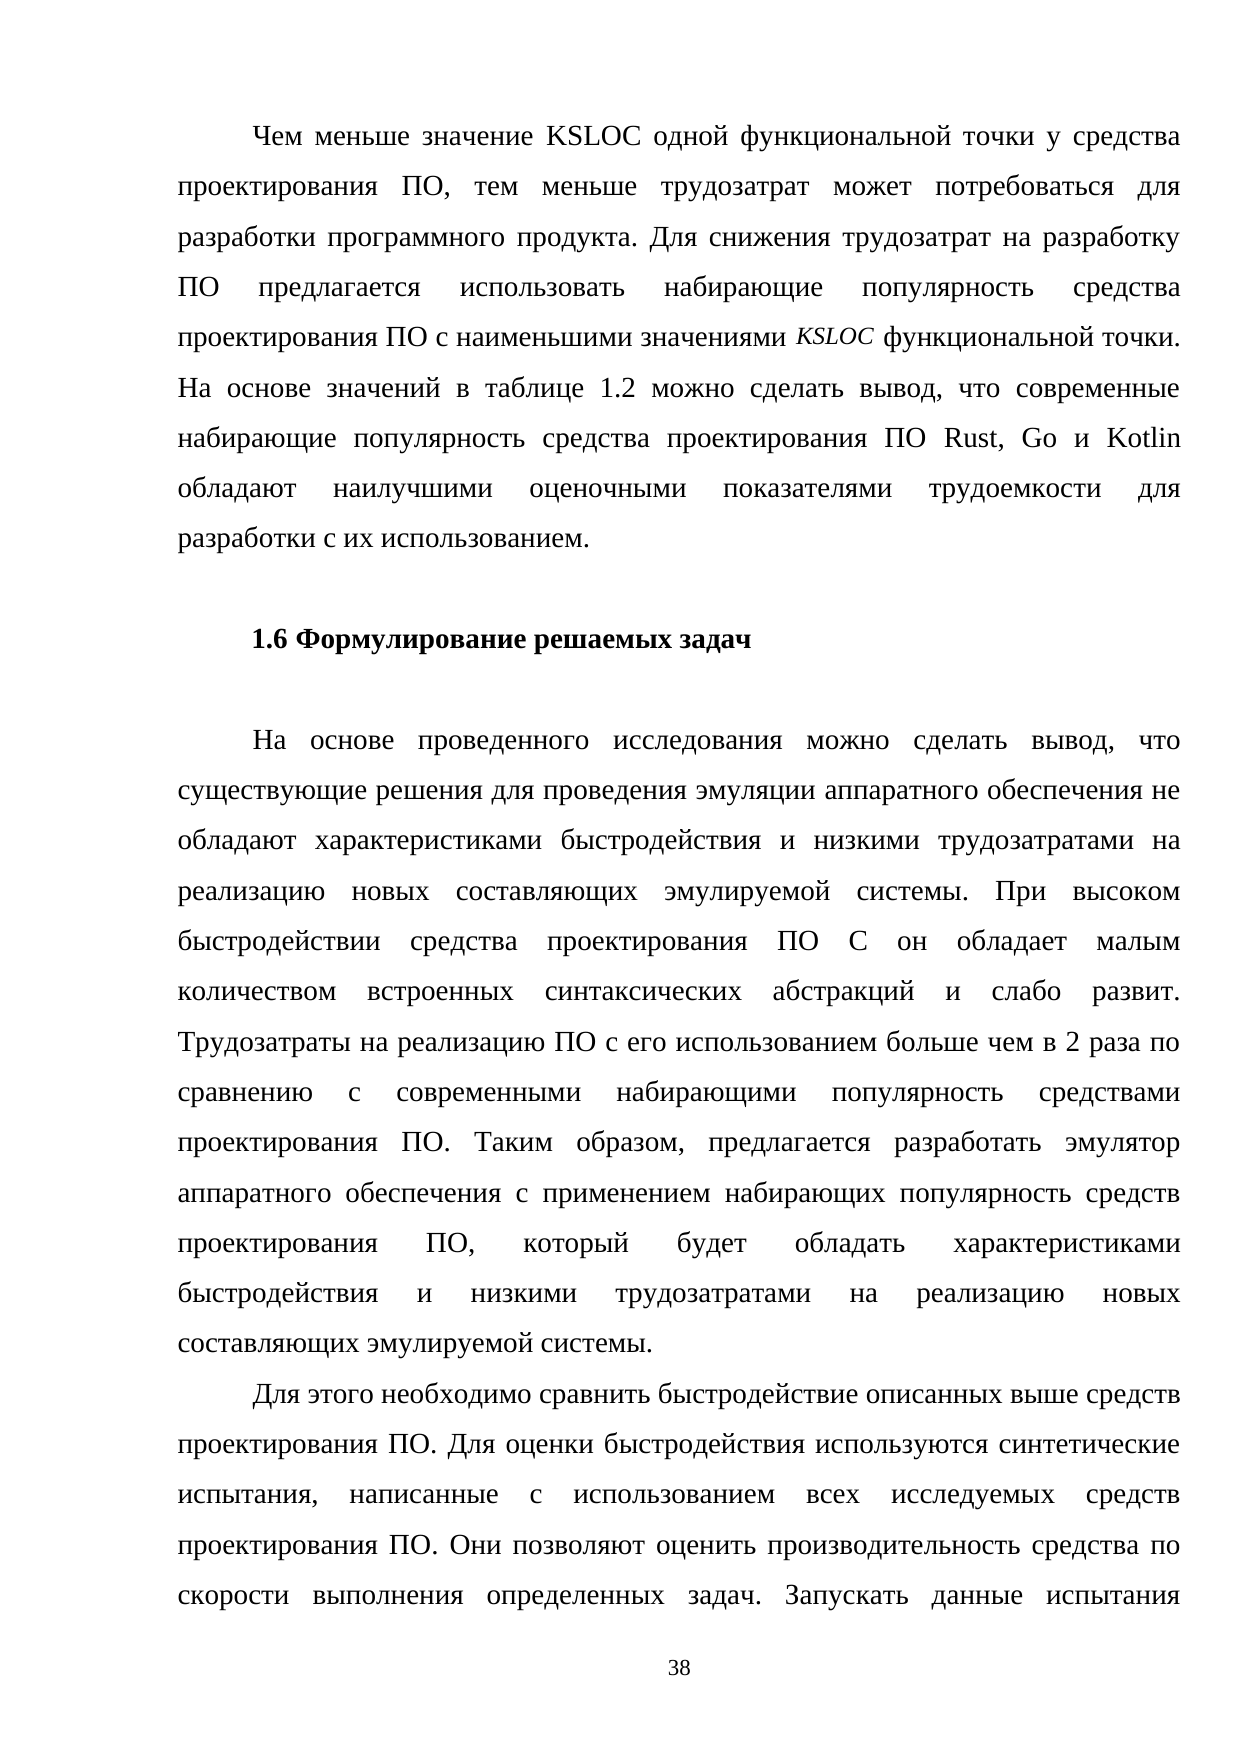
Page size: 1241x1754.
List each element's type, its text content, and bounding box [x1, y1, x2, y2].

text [177, 1376, 1181, 1611]
text 1.6 Формулирование решаемых задач [251, 621, 1181, 655]
text Чем меньше значение KSLOC одной функциональной точки у средства проектирования ПО, тем меньше трудозатрат может потребоваться для разработки программного продукта. Для снижения трудозатрат на разработку ПО предлагается использовать набирающие популярность средства проектирования ПО с наименьшими значениями функциональной точки. На основе значений в таблице 1.2 можно сделать вывод, что современные набирающие популярность средства проектирования ПО Rust, Go и Kotlin обладают наилучшими оценочными показателями трудоемкости для разработки с их использованием. [177, 118, 1181, 554]
text На основе проведенного исследования можно сделать вывод, что существующие решения для проведения эмуляции аппаратного обеспечения не обладают характеристиками быстродействия и низкими трудозатратами на реализацию новых составляющих эмулируемой системы. При высоком быстродействии средства проектирования ПО C он обладает малым количеством встроенных синтаксических абстракций и слабо развит. Трудозатраты на реализацию ПО с его использованием больше чем в 2 раза по сравнению с современными набирающими популярность средствами проектирования ПО. Таким образом, предлагается разработать эмулятор аппаратного обеспечения с применением набирающих популярность средств проектирования ПО, который будет обладать характеристиками быстродействия и низкими трудозатратами на реализацию новых составляющих эмулируемой системы. [177, 722, 1181, 1359]
